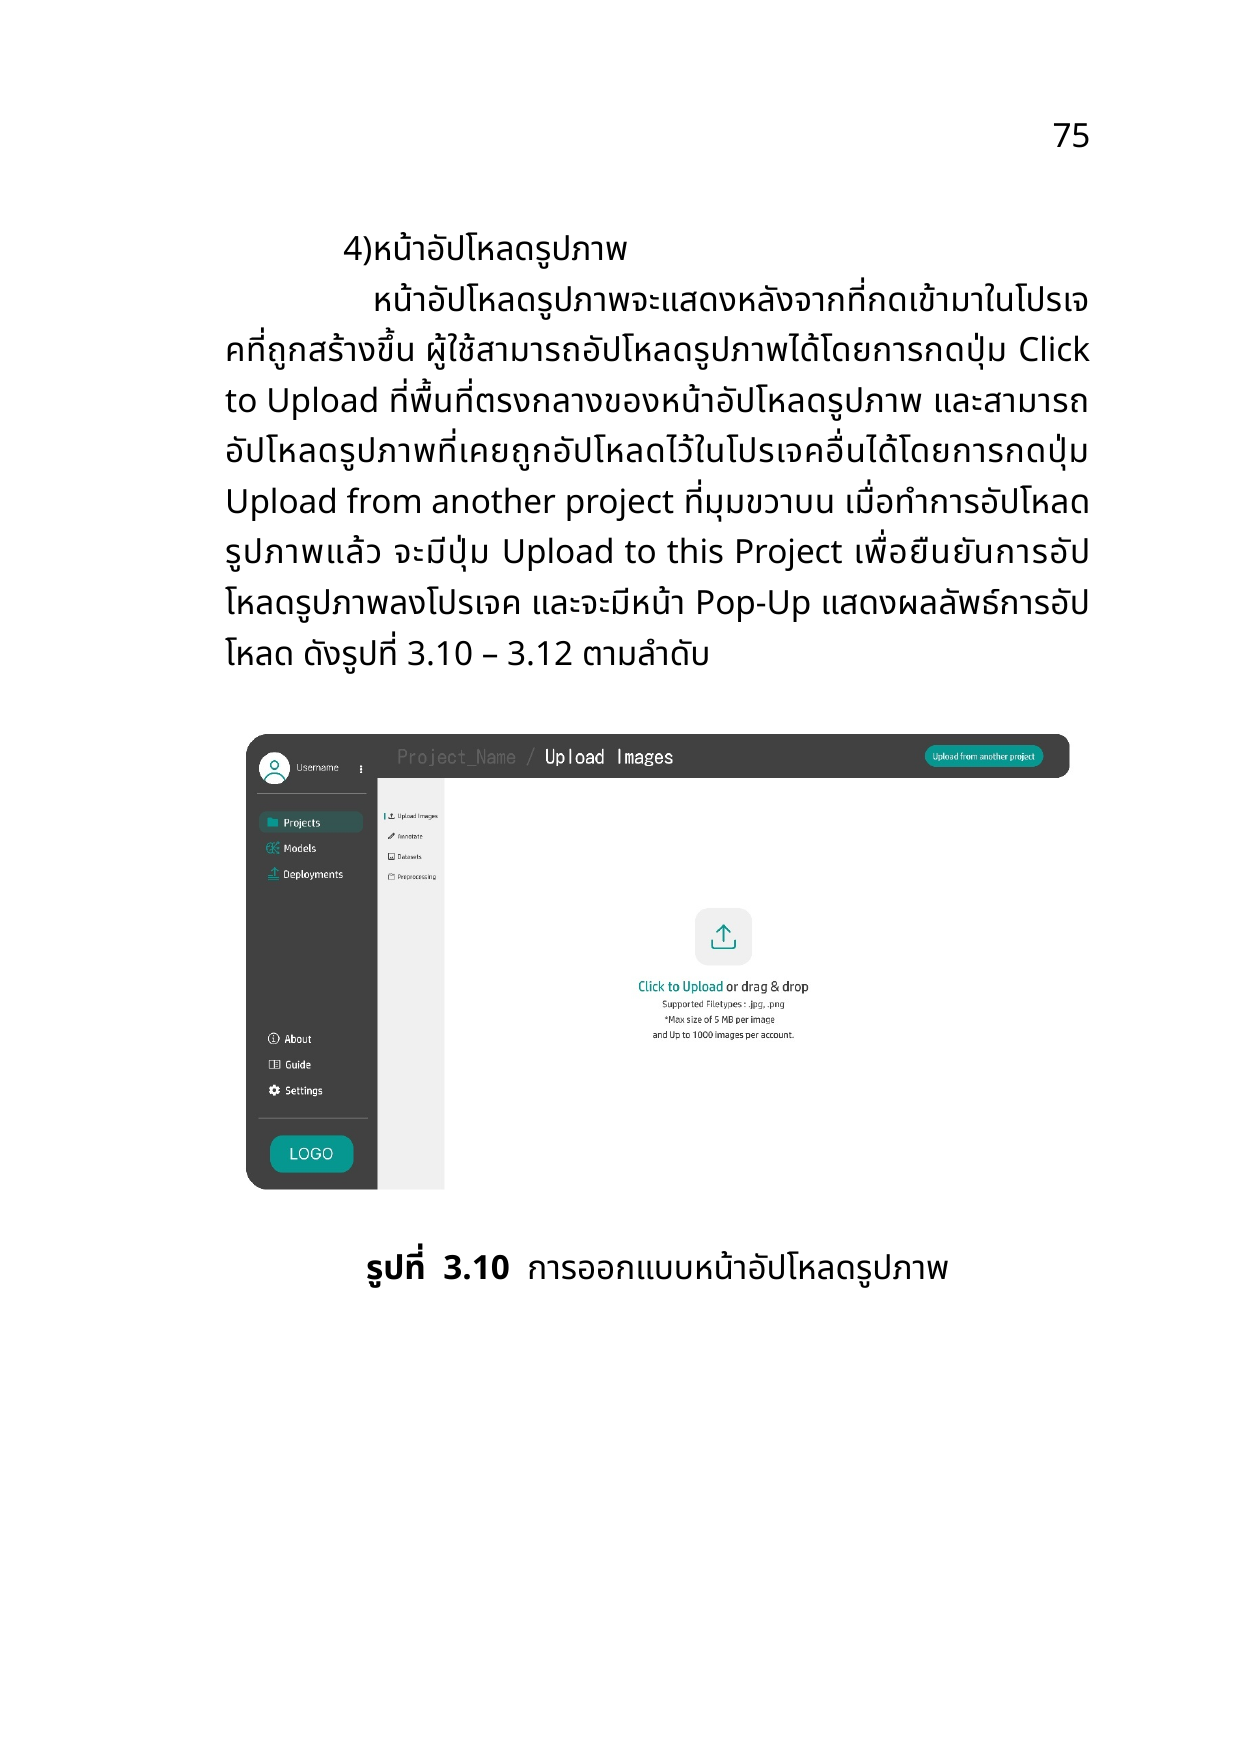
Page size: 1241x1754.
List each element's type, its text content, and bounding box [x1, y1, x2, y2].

text รูปที่ 3.10 การออกแบบหน้าอัปโหลดรูปภาพ [225, 1243, 1090, 1294]
picture [237, 725, 1078, 1198]
text หน้าอัปโหลดรูปภาพจะแสดงหลังจากที่กดเข้ามาในโปรเจคที่ถูกสร้างขึ้น ผู้ใช้สามารถอัปโหลดรูปภาพได้โดยการกดปุ่ม Click to Upload ที่พื้นที่ตรงกลางของหน้าอัปโหลดรูปภาพ และสามารถอัปโหลดรูปภาพที่เคยถูกอัปโหลดไว้ในโปรเจคอื่นได้โดยการกดปุ่ม Upload from another project ที่มุมขวาบน เมื่อทำการอัปโหลดรูปภาพแล้ว จะมีปุ่ม Upload to this Project เพื่อยืนยันการอัปโหลดรูปภาพลงโปรเจค และจะมีหน้า Pop-Up แสดงผลลัพธ์การอัปโหลด ดังรูปที่ 3.10 – 3.12 ตามลำดับ [225, 276, 1090, 680]
text 4) หน้าอัปโหลดรูปภาพ [225, 225, 1090, 276]
